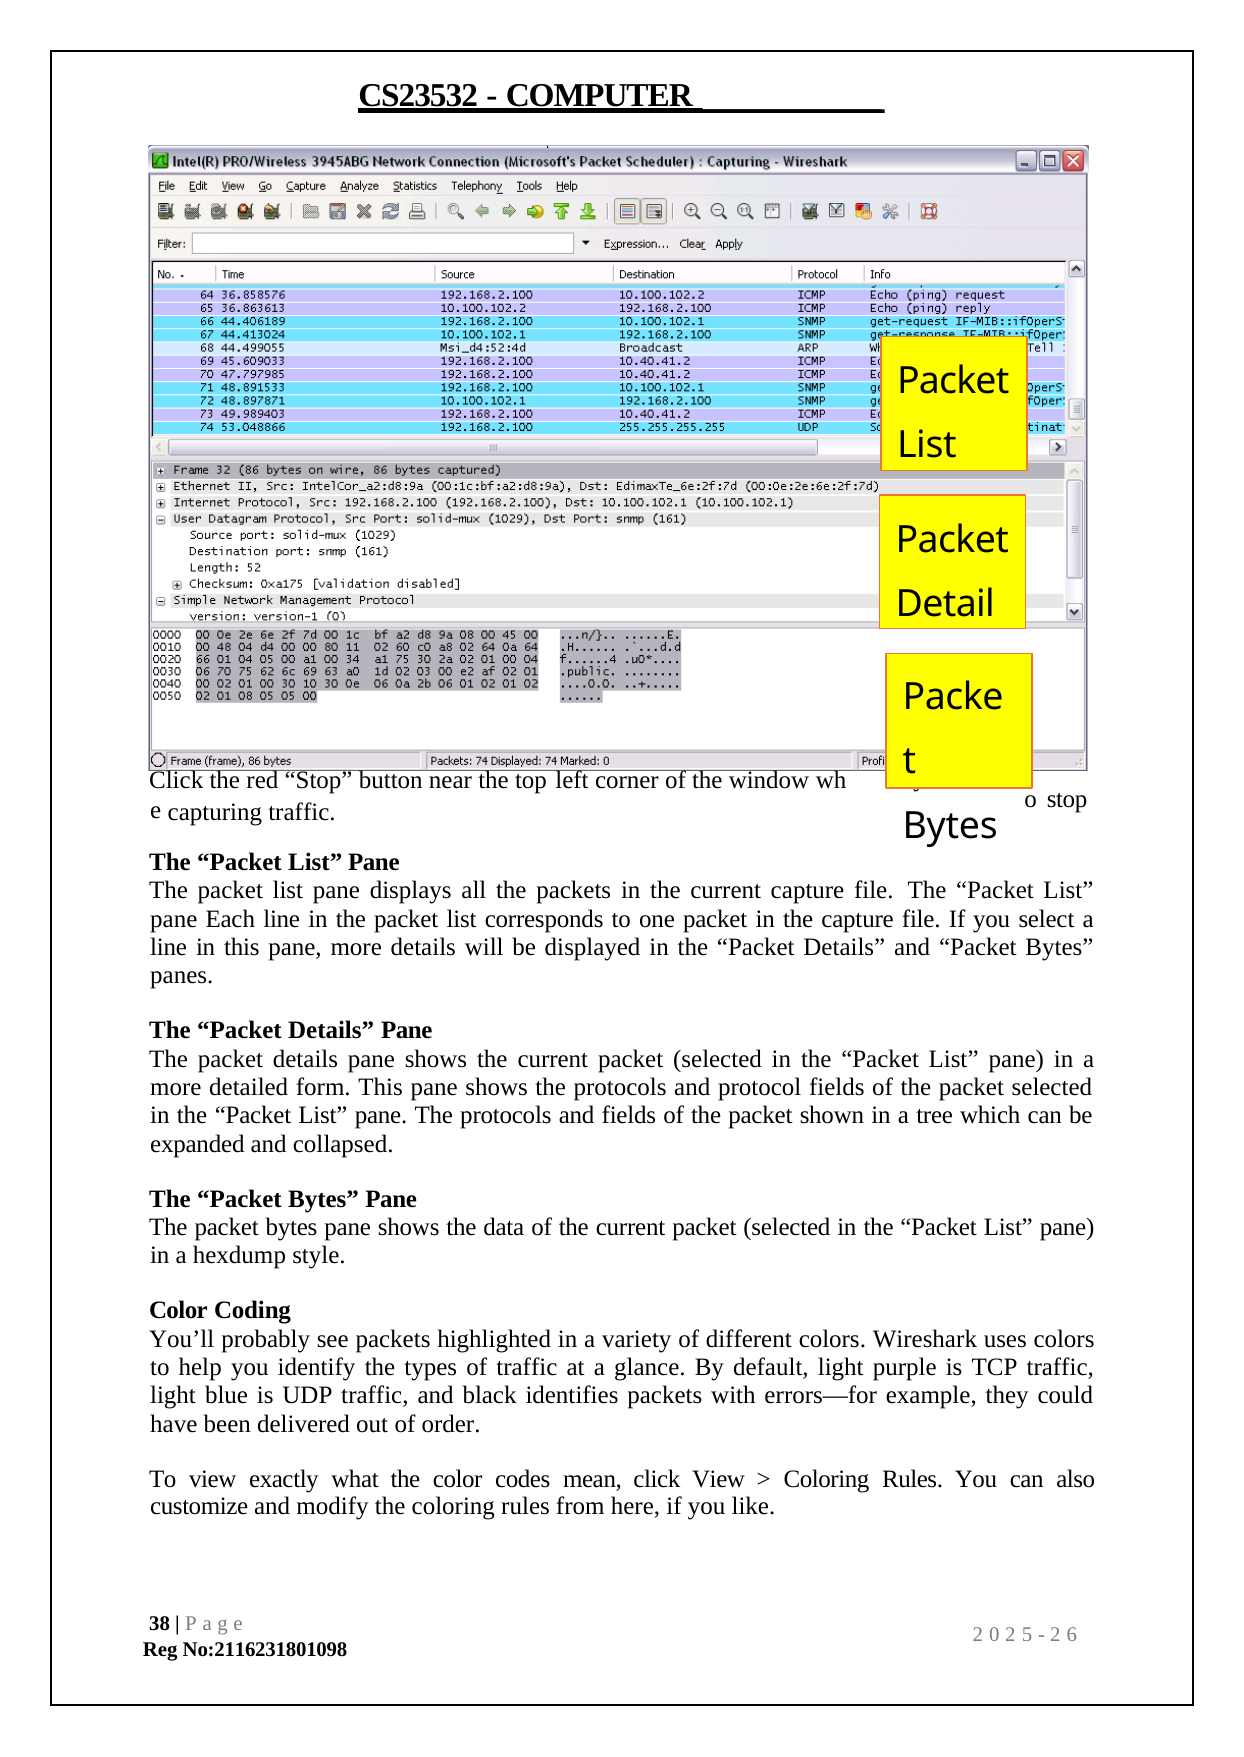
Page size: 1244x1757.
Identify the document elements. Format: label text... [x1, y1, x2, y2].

text To view exactly what the color codes mean, click View > Coloring Rules. You can also customize and modify the coloring rules from here, if you like. [149, 1465, 1095, 1520]
text The “Packet Bytes” Pane [149, 1184, 1185, 1213]
text The “Packet List” Pane [149, 847, 863, 875]
subtitle Packet Bytes [902, 669, 1016, 849]
text Color Coding [149, 1295, 1185, 1324]
text o stop [1024, 784, 1185, 812]
text The packet list pane displays all the packets in the current capture file. The “Packet List” pane Each line in the packet list corresponds to one packet in the capture file. If you select a line in this pane, more details will be displayed in the “Packet Details” and “Packet Bytes” panes. [149, 876, 1094, 989]
text The “Packet Details” Pane [149, 1015, 1185, 1044]
text The packet bytes pane shows the data of the current packet (selected in the “Packet List” pane) in a hexdump style. [149, 1214, 1095, 1269]
text The packet details pane shows the current packet (selected in the “Packet List” pane) in a more detailed form. This pane shows the protocols and protocol fields of the packet selected in the “Packet List” pane. The protocols and fields of the packet shown in a tree which can be expanded and collapsed. [149, 1045, 1094, 1157]
text Click the red “Stop” button near the top left corner of the window wh e capturing traffic. [149, 765, 863, 826]
text You’ll probably see packets highlighted in a variety of different colors. Wireshark uses colors to help you identify the types of traffic at a glance. By default, light purple is TCP traffic, light blue is UDP traffic, and black identifies packets with errors—for example, they could have been delivered out of order. [149, 1325, 1095, 1437]
picture [148, 145, 1089, 771]
